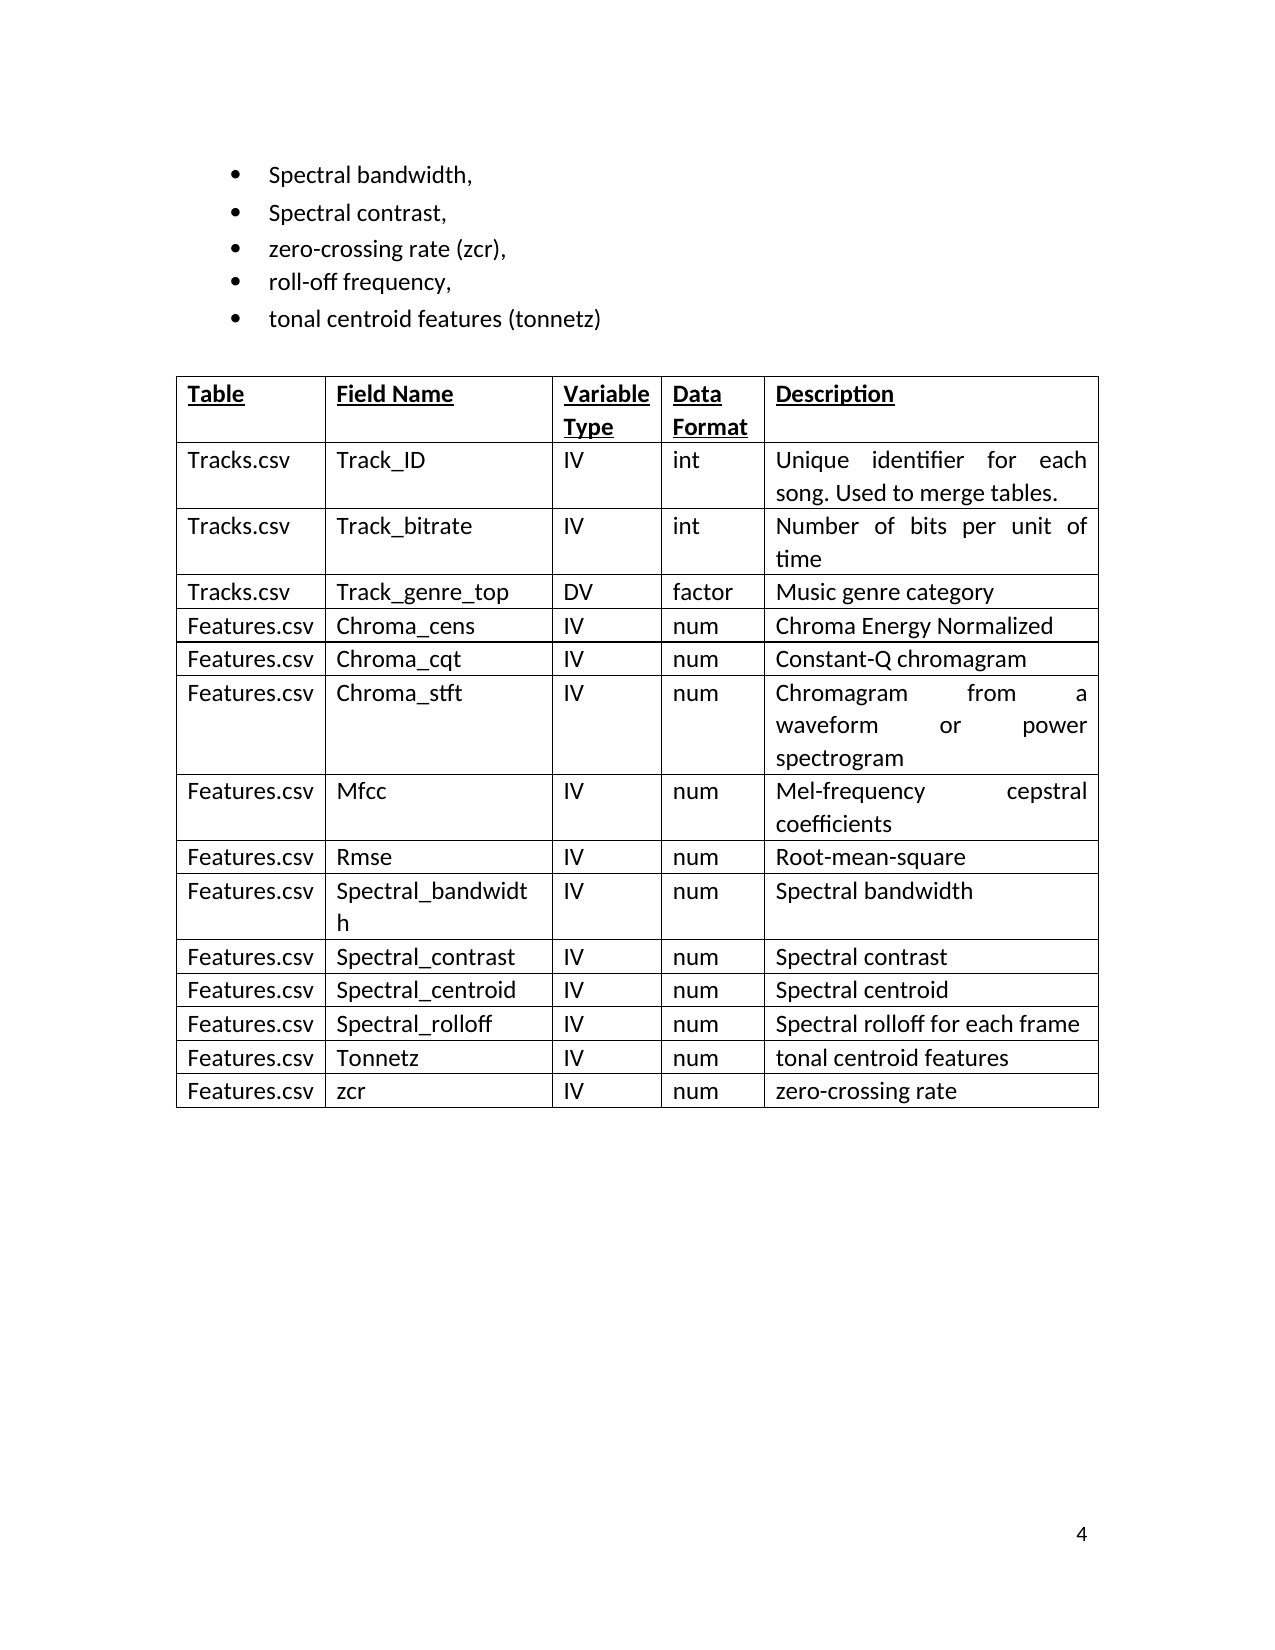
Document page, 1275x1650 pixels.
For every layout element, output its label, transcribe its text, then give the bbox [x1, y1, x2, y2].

table_cell num [662, 1041, 764, 1073]
table_cell Tracks.csv [177, 575, 325, 608]
table_cell num [662, 841, 764, 873]
table_cell Spectral_rolloff [326, 1007, 552, 1040]
table_cell num [662, 643, 764, 675]
table_cell Chroma_cens [326, 609, 552, 641]
table_cell Spectral_contrast [326, 940, 552, 973]
table_cell num [662, 1074, 764, 1107]
table_cell Spectral centroid [765, 974, 1098, 1006]
table_cell Features.csv [177, 1074, 325, 1107]
table_cell IV [553, 609, 661, 641]
table_cell Track_bitrate [326, 509, 552, 574]
table_cell Features.csv [177, 609, 325, 641]
table_header Description [765, 377, 1098, 442]
list roll-off frequency, [231, 265, 1087, 298]
table_cell IV [553, 1041, 661, 1073]
table_cell Features.csv [177, 974, 325, 1006]
table_cell DV [553, 575, 661, 608]
table_cell IV [553, 1007, 661, 1040]
table_cell Unique identifier for each song. Used to merge tables. [765, 443, 1098, 508]
table_cell Rmse [326, 841, 552, 873]
table_cell Features.csv [177, 841, 325, 873]
table_cell Chroma_cqt [326, 643, 552, 675]
table_cell Chroma_stft [326, 676, 552, 773]
table_header Data Format [662, 377, 764, 442]
table_cell Spectral contrast [765, 940, 1098, 973]
table_header Table [177, 377, 325, 442]
table_cell Features.csv [177, 775, 325, 839]
table_cell Constant-Q chromagram [765, 643, 1098, 675]
table_cell Spectral bandwidth [765, 874, 1098, 939]
table_cell Track_genre_top [326, 575, 552, 608]
table_cell num [662, 775, 764, 839]
table_cell num [662, 676, 764, 773]
table_cell IV [553, 874, 661, 939]
table_cell Spectral_bandwidth [326, 874, 552, 939]
table_cell IV [553, 676, 661, 773]
table_cell Chroma Energy Normalized [765, 609, 1098, 641]
list zero-crossing rate (zcr), [231, 233, 1087, 265]
table_cell Music genre category [765, 575, 1098, 608]
table_cell int [662, 443, 764, 508]
table_cell Spectral_centroid [326, 974, 552, 1006]
table_cell IV [553, 443, 661, 508]
table_cell IV [553, 643, 661, 675]
table_cell num [662, 609, 764, 641]
table_cell IV [553, 841, 661, 873]
table_cell num [662, 1007, 764, 1040]
table_cell IV [553, 509, 661, 574]
table_cell Mfcc [326, 775, 552, 839]
table_cell num [662, 874, 764, 939]
table_cell IV [553, 974, 661, 1006]
table_header Variable Type [553, 377, 661, 442]
table_cell Tracks.csv [177, 509, 325, 574]
table_cell zero-crossing rate [765, 1074, 1098, 1107]
table_cell int [662, 509, 764, 574]
table_cell Features.csv [177, 643, 325, 675]
table_cell IV [553, 1074, 661, 1107]
table_cell Spectral rolloff for each frame [765, 1007, 1098, 1040]
table_cell Tracks.csv [177, 443, 325, 508]
table_cell num [662, 974, 764, 1006]
table_cell num [662, 940, 764, 973]
list tonal centroid features (tonnetz) [231, 302, 1087, 335]
table_cell tonal centroid features [765, 1041, 1098, 1073]
table_header Field Name [326, 377, 552, 442]
table_cell Chromagram from a waveform or power spectrogram [765, 676, 1098, 773]
table_cell Features.csv [177, 1007, 325, 1040]
table_cell zcr [326, 1074, 552, 1107]
table_cell Mel-frequency cepstral coefficients [765, 775, 1098, 839]
table_cell Tonnetz [326, 1041, 552, 1073]
table_cell Features.csv [177, 874, 325, 939]
table_cell Features.csv [177, 940, 325, 973]
table_cell IV [553, 775, 661, 839]
table_cell Root-mean-square [765, 841, 1098, 873]
table_cell Track_ID [326, 443, 552, 508]
table_cell Number of bits per unit of time [765, 509, 1098, 574]
table_cell Features.csv [177, 1041, 325, 1073]
list Spectral bandwidth, [231, 159, 1087, 191]
list Spectral contrast, [231, 196, 1087, 228]
table_cell factor [662, 575, 764, 608]
table_cell Features.csv [177, 676, 325, 773]
table_cell IV [553, 940, 661, 973]
